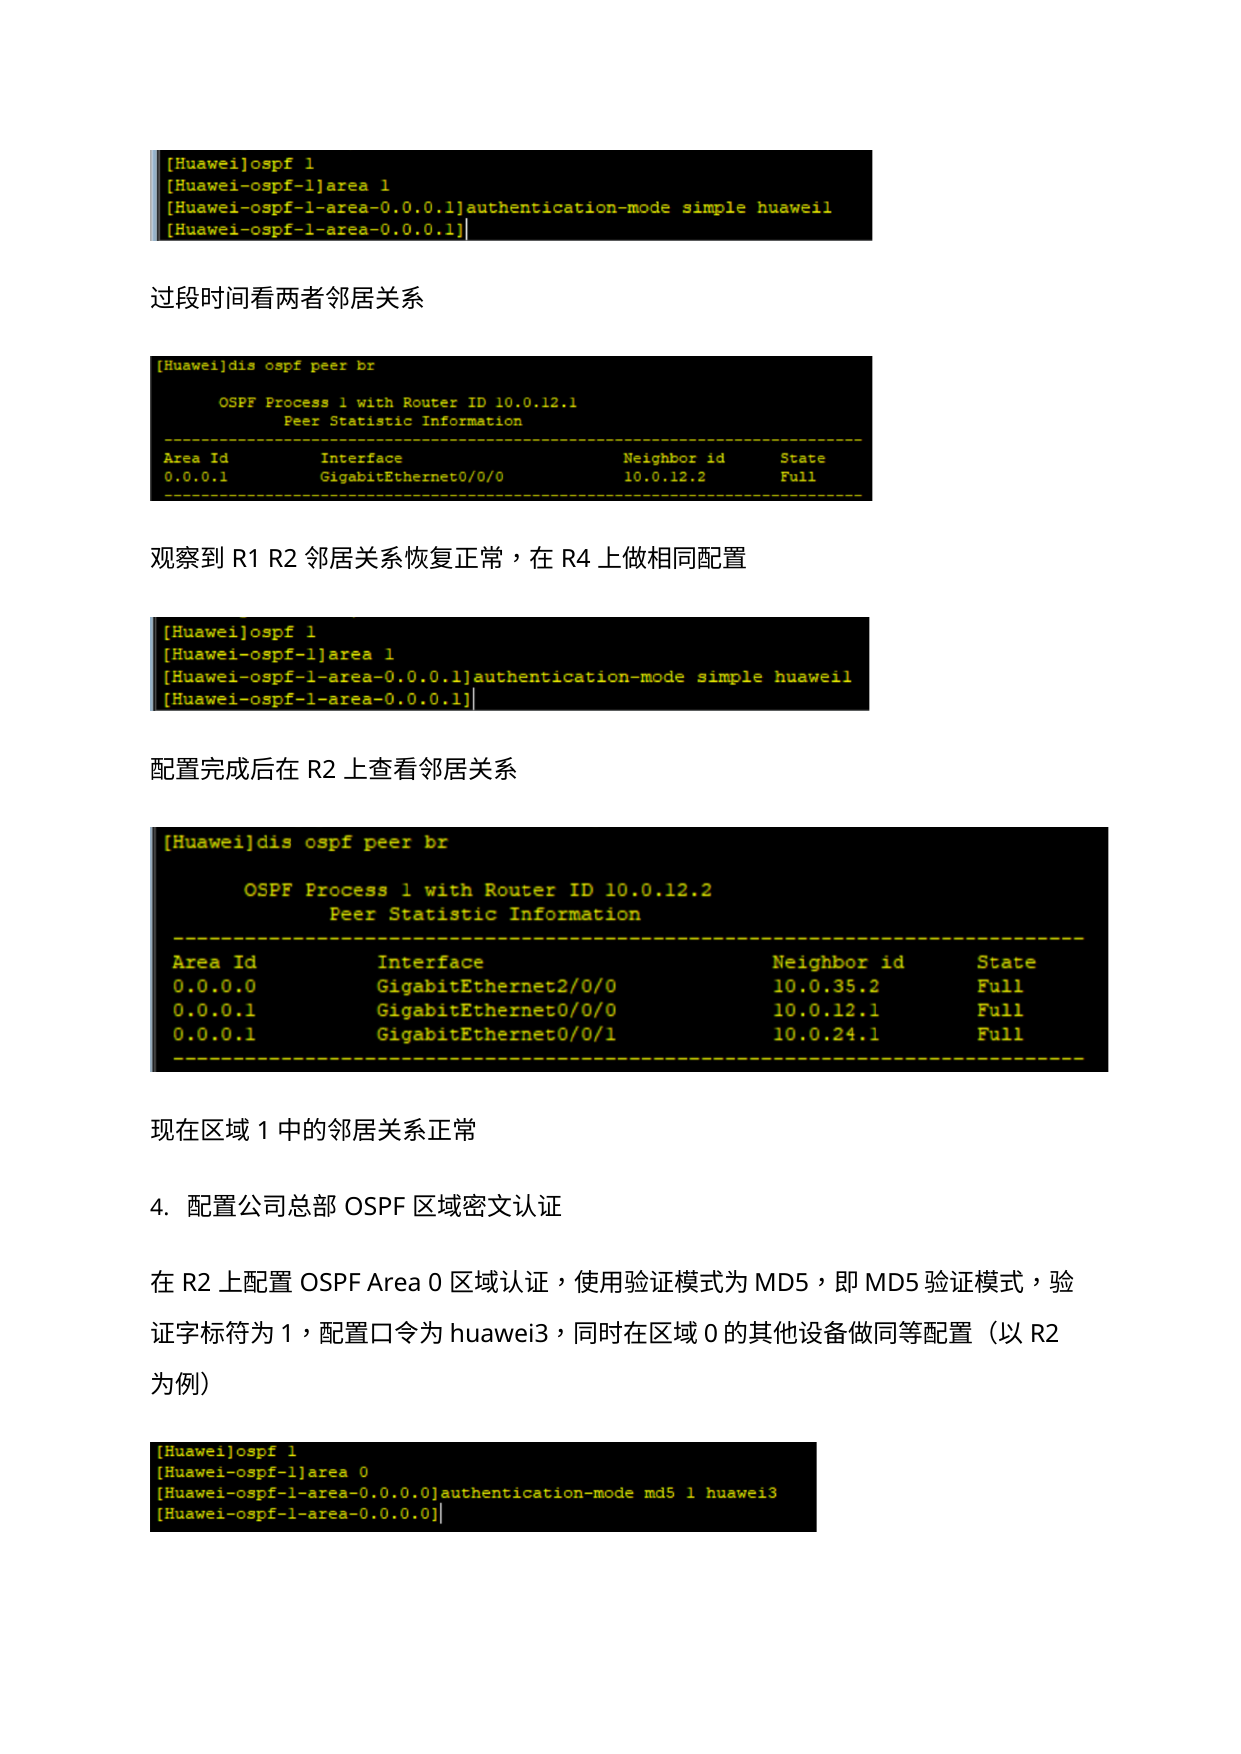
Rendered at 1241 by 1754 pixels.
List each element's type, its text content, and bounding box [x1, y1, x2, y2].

picture [150, 1442, 817, 1532]
picture [150, 827, 1109, 1072]
text 过段时间看两者邻居关系 [150, 281, 1090, 315]
text 配置完成后在 R2 上查看邻居关系 [150, 751, 1090, 785]
text 观察到 R1 R2 邻居关系恢复正常，在 R4 上做相同配置 [150, 541, 1090, 575]
picture [150, 617, 870, 711]
text 现在区域 1 中的邻居关系正常 [150, 1112, 1090, 1146]
list 配置公司总部 OSPF 区域密文认证 [150, 1188, 1090, 1222]
picture [150, 150, 873, 241]
picture [150, 356, 873, 501]
text 在 R2 上配置 OSPF Area 0 区域认证，使用验证模式为MD5，即MD5验证模式，验证字标符为1，配置口令为huawei3，同时在区域0的其他设备做同等配置（以 R2 为例） [150, 1264, 1090, 1401]
